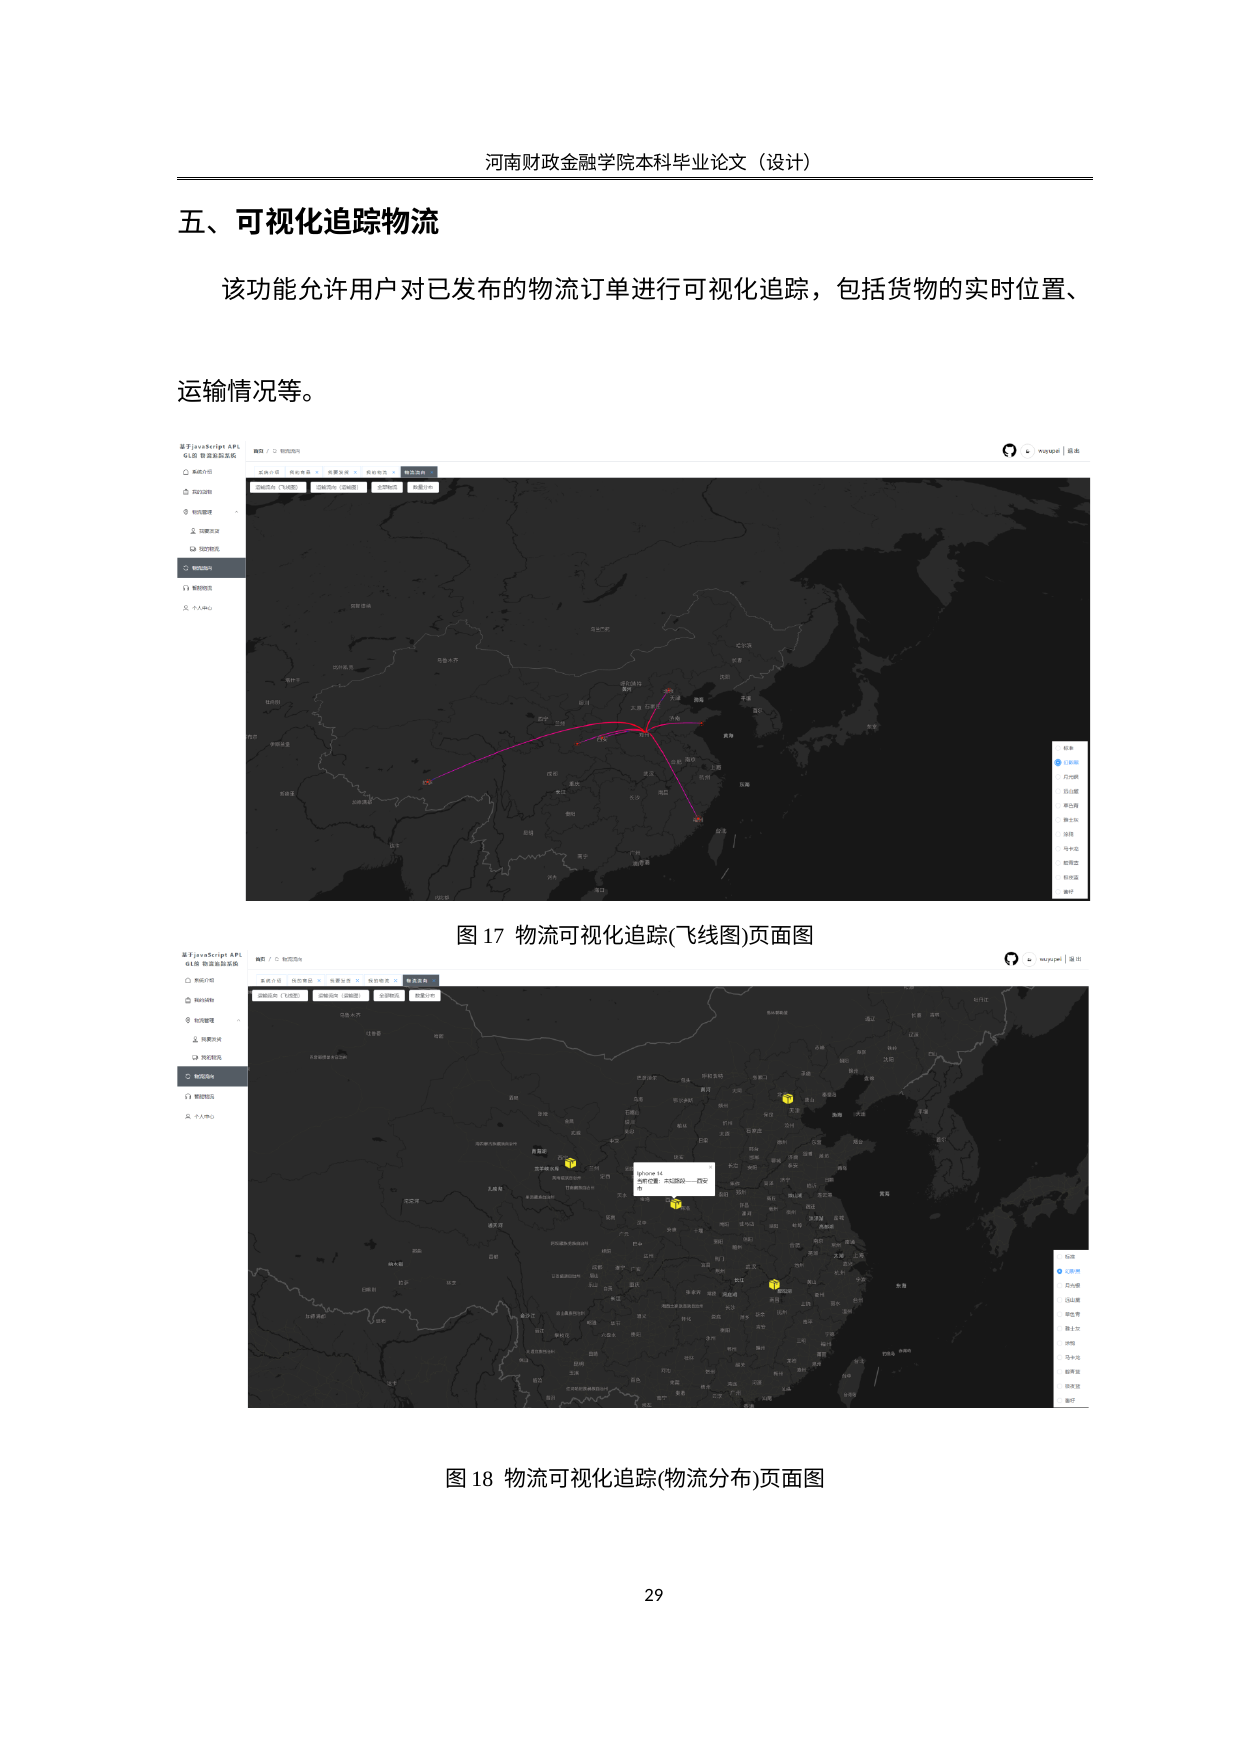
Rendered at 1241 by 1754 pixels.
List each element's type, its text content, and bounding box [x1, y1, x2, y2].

text 该功能允许用户对已发布的物流订单进行可视化追踪，包括货物的实时位置、运输情况等。 [177, 253, 1093, 423]
picture [177, 950, 1089, 1408]
text 图17 物流可视化追踪(飞线图)页面图 [177, 917, 1093, 951]
picture [177, 441, 1091, 901]
list 可视化追踪物流 [133, 186, 1093, 253]
text 图18 物流可视化追踪(物流分布)页面图 [177, 1460, 1093, 1494]
